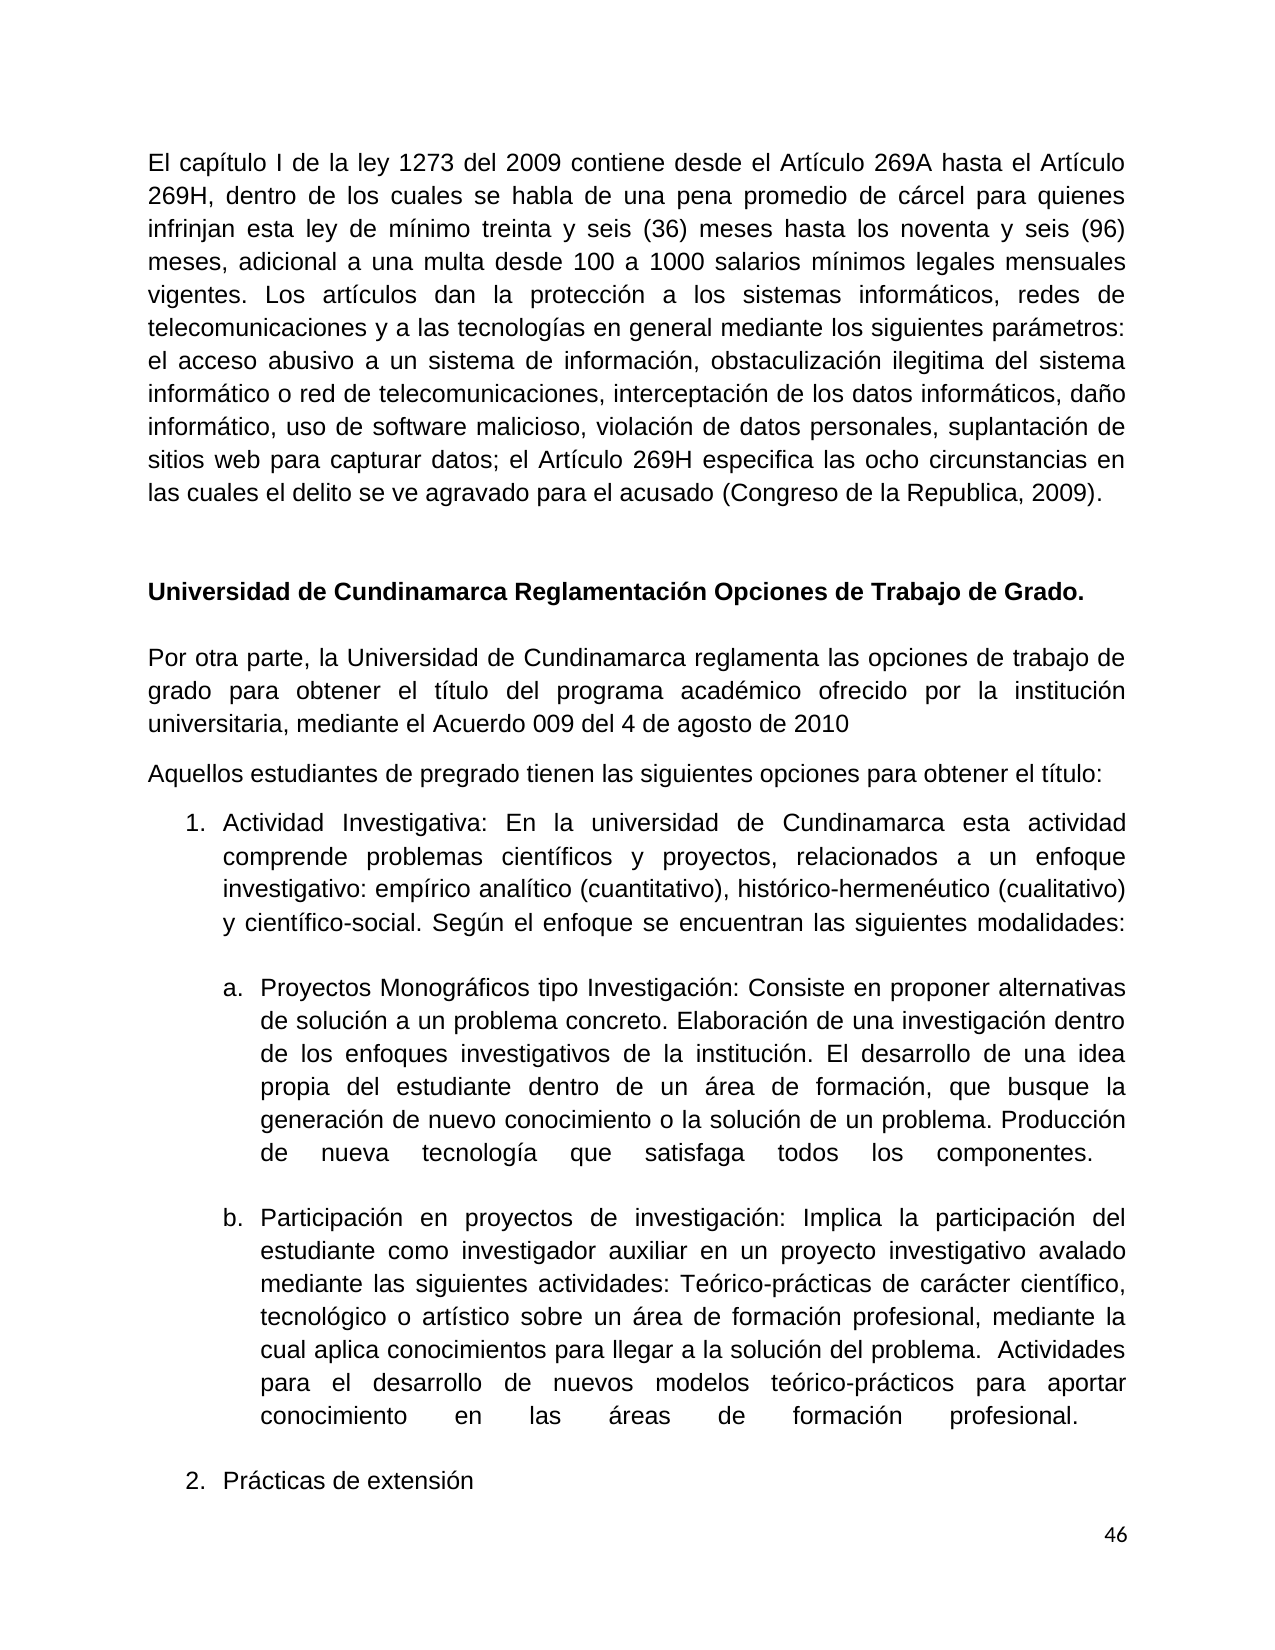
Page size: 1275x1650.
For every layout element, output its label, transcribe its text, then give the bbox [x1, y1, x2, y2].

list Actividad Investigativa: En la universidad de Cundinamarca esta actividad comprende problemas científicos y proyectos, relacionados a un enfoque investigativo: empírico analítico (cuantitativo), histórico-hermenéutico (cualitativo) y científico-social. Según el enfoque se encuentran las siguientes modalidades: [185, 808, 1127, 968]
list Prácticas de extensión [185, 1466, 1127, 1495]
list Participación en proyectos de investigación: Implica la participación del estudiante como investigador auxiliar en un proyecto investigativo avalado mediante las siguientes actividades: Teórico-prácticas de carácter científico, tecnológico o artístico sobre un área de formación profesional, mediante la cual aplica conocimientos para llegar a la solución del problema. Actividades para el desarrollo de nuevos modelos teórico-prácticos para aportar conocimiento en las áreas de formación profesional. [223, 1203, 1127, 1462]
text El capítulo I de la ley 1273 del 2009 contiene desde el Artículo 269A hasta el Artículo 269H, dentro de los cuales se habla de una pena promedio de cárcel para quienes infrinjan esta ley de mínimo treinta y seis (36) meses hasta los noventa y seis (96) meses, adicional a una multa desde 100 a 1000 salarios mínimos legales mensuales vigentes. Los artículos dan la protección a los sistemas informáticos, redes de telecomunicaciones y a las tecnologías en general mediante los siguientes parámetros: el acceso abusivo a un sistema de información, obstaculización ilegitima del sistema informático o red de telecomunicaciones, interceptación de los datos informáticos, daño informático, uso de software malicioso, violación de datos personales, suplantación de sitios web para capturar datos; el Artículo 269H especifica las ocho circunstancias en las cuales el delito se ve agravado para el acusado (Congreso de la Republica, 2009). [148, 148, 1127, 507]
text Por otra parte, la Universidad de Cundinamarca reglamenta las opciones de trabajo de grado para obtener el título del programa académico ofrecido por la institución universitaria, mediante el Acuerdo 009 del 4 de agosto de 2010 [148, 643, 1127, 738]
text Aquellos estudiantes de pregrado tienen las siguientes opciones para obtener el título: [148, 759, 1127, 787]
list Proyectos Monográficos tipo Investigación: Consiste en proponer alternativas de solución a un problema concreto. Elaboración de una investigación dentro de los enfoques investigativos de la institución. El desarrollo de una idea propia del estudiante dentro de un área de formación, que busque la generación de nuevo conocimiento o la solución de un problema. Producción de nueva tecnología que satisfaga todos los componentes. [223, 973, 1127, 1199]
text Universidad de Cundinamarca Reglamentación Opciones de Trabajo de Grado. [148, 577, 1127, 606]
